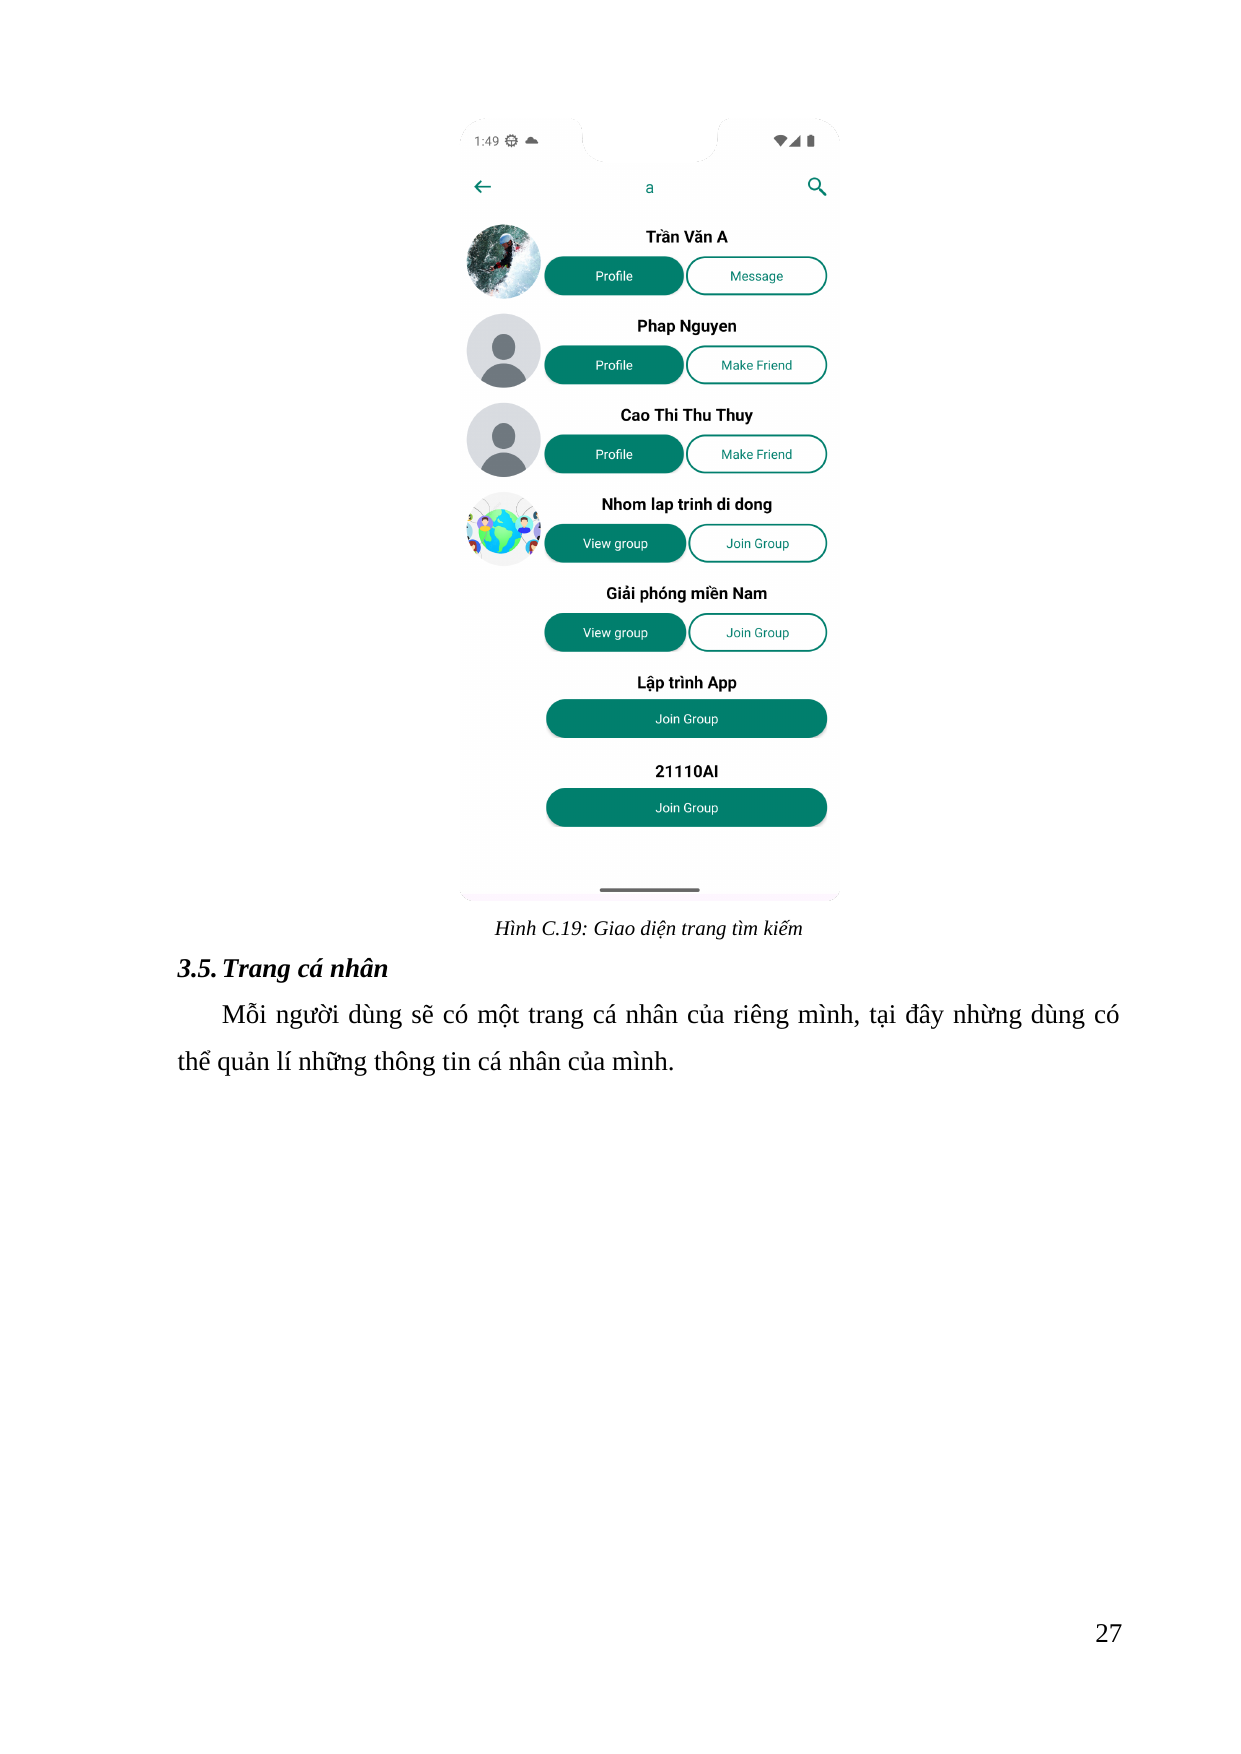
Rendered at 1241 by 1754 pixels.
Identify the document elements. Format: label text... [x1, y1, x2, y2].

subtitle Trang cá nhân [177, 952, 1122, 983]
text Mỗi người dùng sẽ có một trang cá nhân của riêng mình, tại đây nhừng dùng có thể quản lí những thông tin cá nhân của mình. [177, 998, 1122, 1076]
picture [459, 118, 840, 901]
